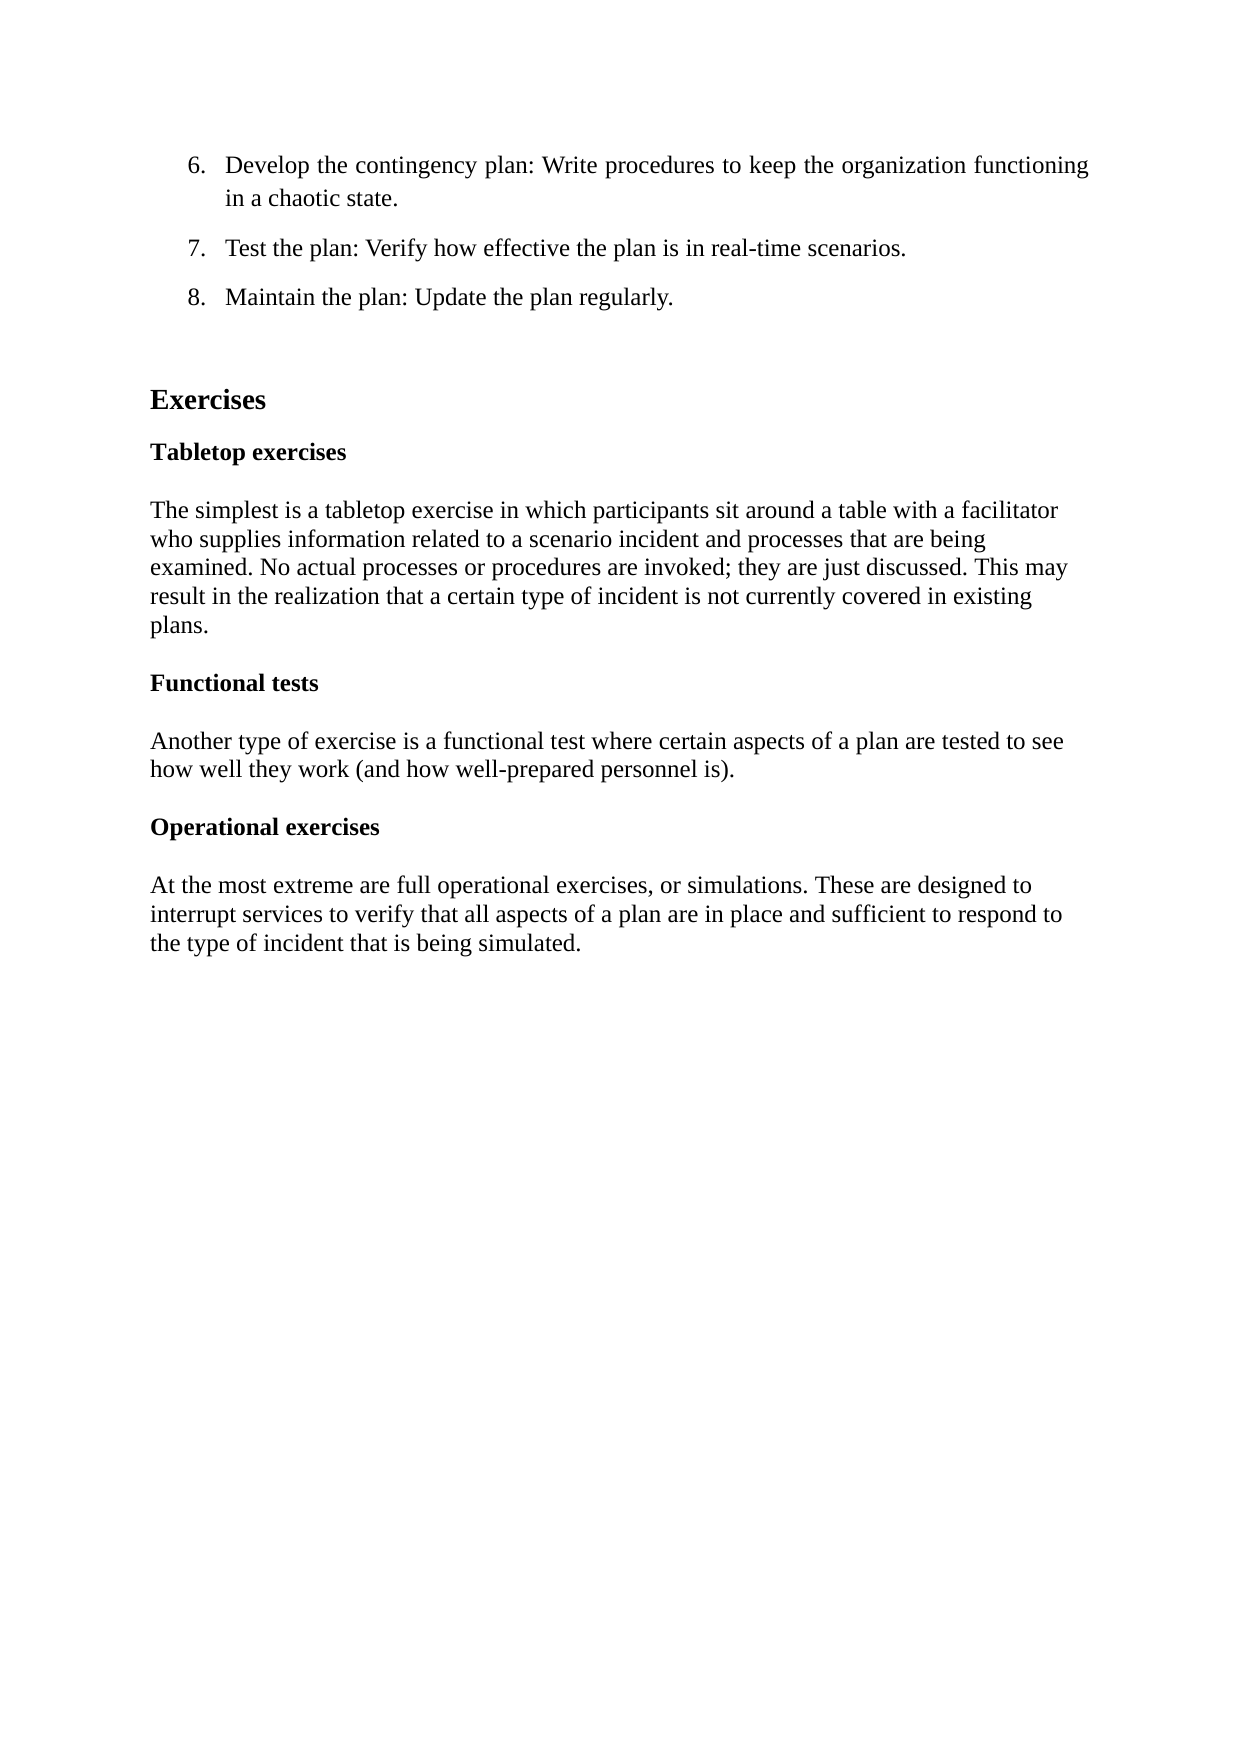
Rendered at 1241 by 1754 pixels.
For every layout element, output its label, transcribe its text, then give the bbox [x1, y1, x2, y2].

text Functional tests [150, 668, 1090, 697]
text The simplest is a tabletop exercise in which participants sit around a table with a facilitator who supplies information related to a scenario incident and processes that are being examined. No actual processes or procedures are invoked; they are just discussed. This may result in the realization that a certain type of incident is not currently covered in existing plans. [150, 495, 1090, 639]
list Maintain the plan: Update the plan regularly. [187, 282, 1090, 311]
text Another type of exercise is a functional test where certain aspects of a plan are tested to see how well they work (and how well-prepared personnel is). [150, 726, 1090, 783]
list Test the plan: Verify how effective the plan is in real-time scenarios. [187, 233, 1090, 261]
list Develop the contingency plan: Write procedures to keep the organization functioning in a chaotic state. [187, 150, 1090, 212]
text Operational exercises [150, 812, 1090, 841]
text Exercises [150, 382, 1090, 415]
text At the most extreme are full operational exercises, or simulations. These are designed to interrupt services to verify that all aspects of a plan are in place and sufficient to respond to the type of incident that is being simulated. [150, 870, 1090, 957]
text Tabletop exercises [150, 437, 1090, 466]
